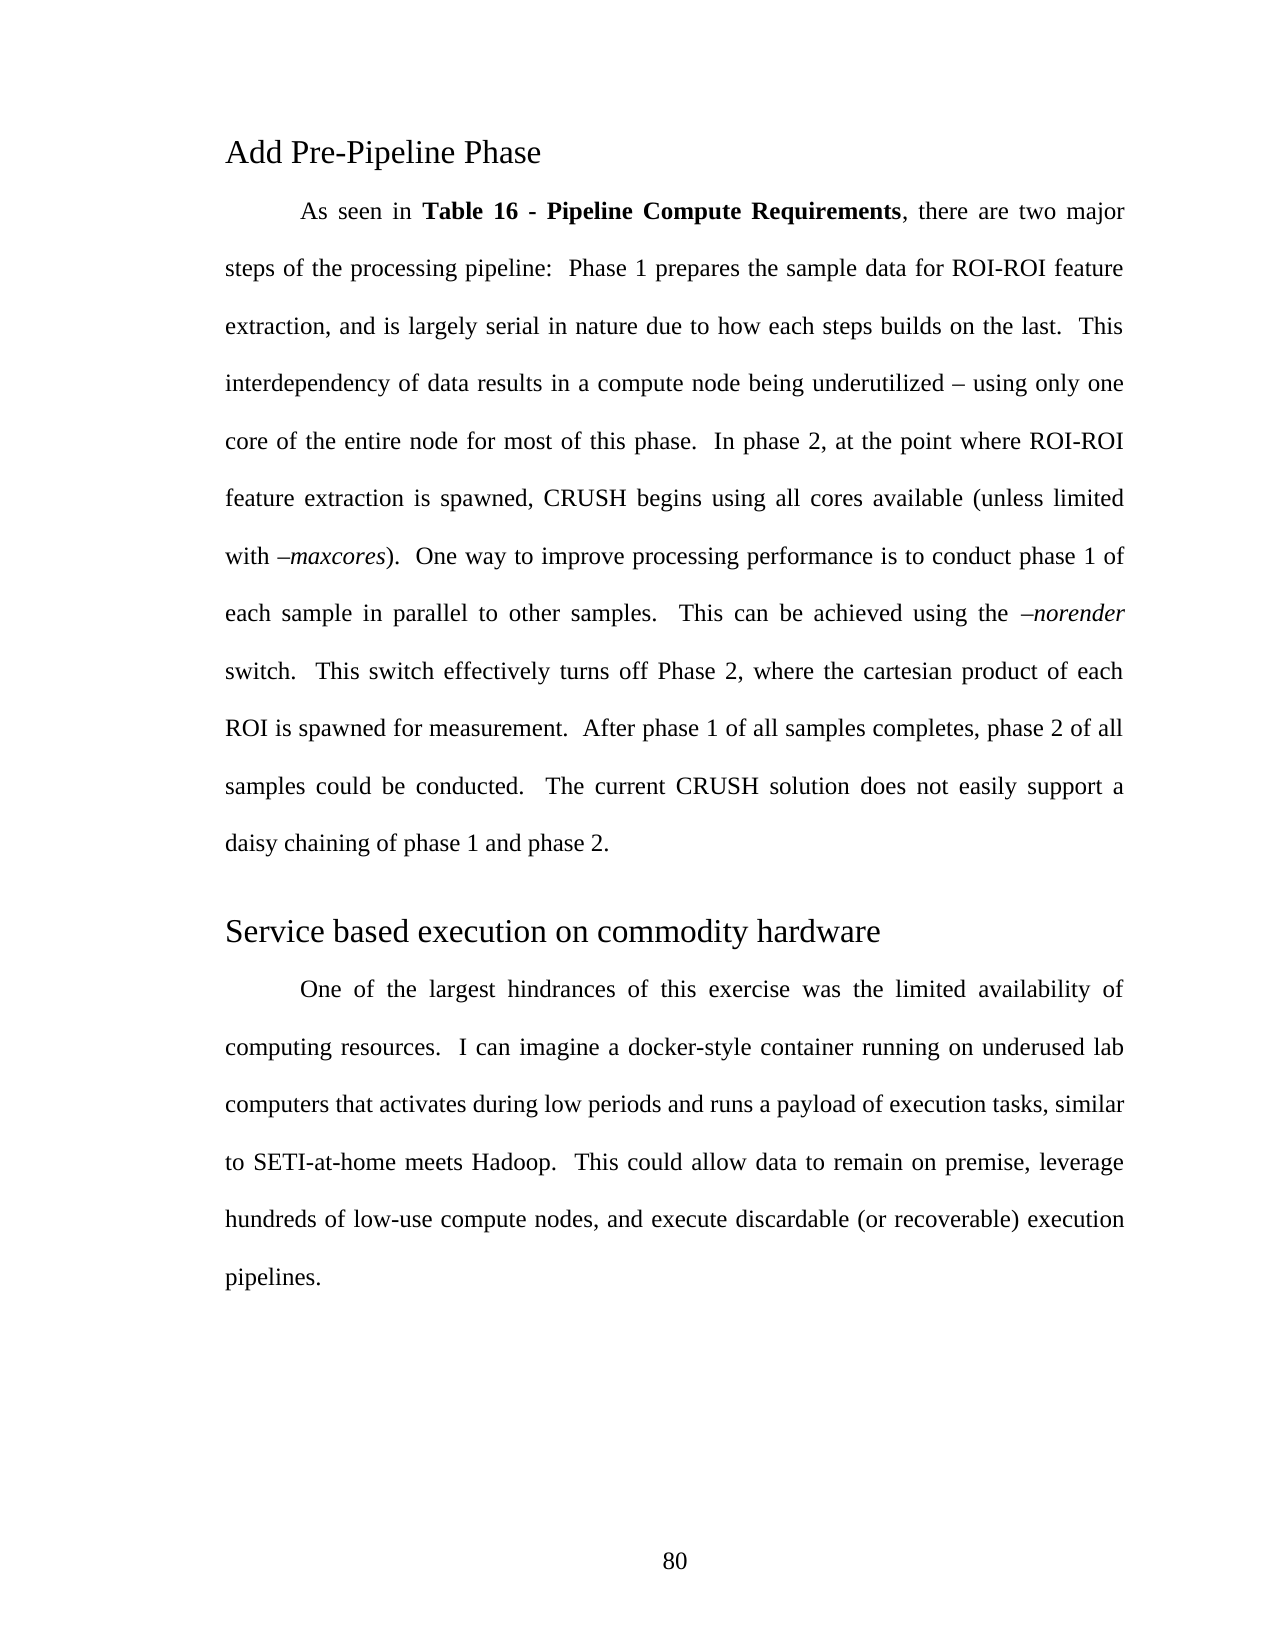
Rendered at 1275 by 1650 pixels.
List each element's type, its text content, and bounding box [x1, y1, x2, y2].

text As seen in , there are two major steps of the processing pipeline: Phase 1 prepares the sample data for ROI-ROI feature extraction, and is largely serial in nature due to how each steps builds on the last. This interdependency of data results in a compute node being underutilized – using only one core of the entire node for most of this phase. In phase 2, at the point where ROI-ROI feature extraction is spawned, CRUSH begins using all cores available (unless limited with –maxcores). One way to improve processing performance is to conduct phase 1 of each sample in parallel to other samples. This can be achieved using the –norender switch. This switch effectively turns off Phase 2, where the cartesian product of each ROI is spawned for measurement. After phase 1 of all samples completes, phase 2 of all samples could be conducted. The current CRUSH solution does not easily support a daisy chaining of phase 1 and phase 2. [225, 196, 1125, 857]
subtitle Add Pre-Pipeline Phase [225, 132, 1125, 171]
text One of the largest hindrances of this exercise was the limited availability of computing resources. I can imagine a docker-style container running on underused lab computers that activates during low periods and runs a payload of execution tasks, similar to SETI-at-home meets Hadoop. This could allow data to remain on premise, leverage hundreds of low-use compute nodes, and execute discardable (or recoverable) execution pipelines. [225, 974, 1125, 1290]
subtitle Service based execution on commodity hardware [225, 911, 1125, 949]
